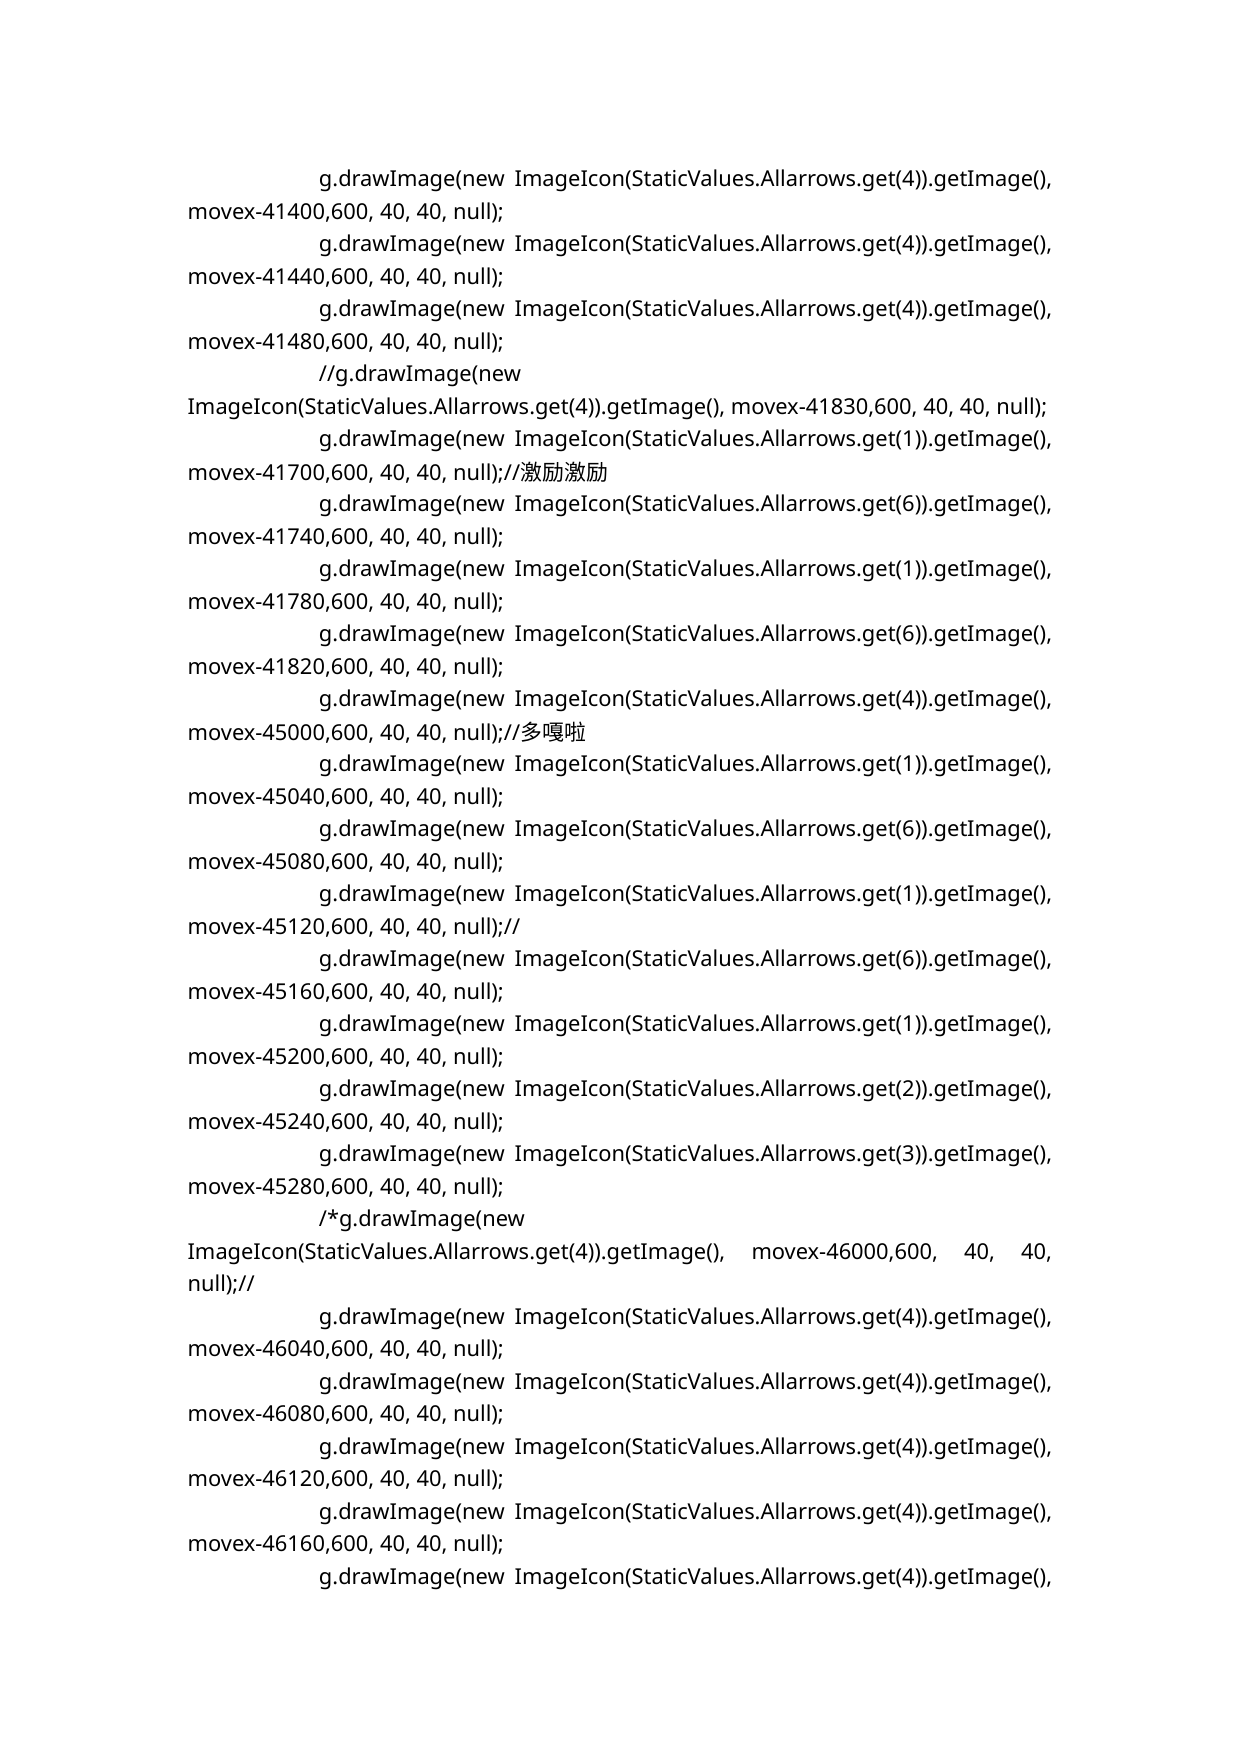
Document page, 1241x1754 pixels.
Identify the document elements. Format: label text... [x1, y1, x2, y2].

text g.drawImage(new ImageIcon(StaticValues.Allarrows.get(6)).getImage(), movex-45080,600, 40, 40, null); [187, 812, 1053, 877]
text g.drawImage(new ImageIcon(StaticValues.Allarrows.get(2)).getImage(), movex-45240,600, 40, 40, null); [187, 1072, 1053, 1137]
text g.drawImage(new ImageIcon(StaticValues.Allarrows.get(6)).getImage(), movex-41820,600, 40, 40, null); [187, 617, 1053, 682]
text g.drawImage(new ImageIcon(StaticValues.Allarrows.get(4)).getImage(), movex-45000,600, 40, 40, null);//多嘎啦 [187, 682, 1053, 747]
text g.drawImage(new ImageIcon(StaticValues.Allarrows.get(6)).getImage(), movex-41740,600, 40, 40, null); [187, 487, 1053, 552]
text g.drawImage(new ImageIcon(StaticValues.Allarrows.get(1)).getImage(), movex-41780,600, 40, 40, null); [187, 552, 1053, 617]
text g.drawImage(new ImageIcon(StaticValues.Allarrows.get(3)).getImage(), movex-45280,600, 40, 40, null); [187, 1137, 1053, 1202]
text /*g.drawImage(new ImageIcon(StaticValues.Allarrows.get(4)).getImage(), movex-46000,600, 40, 40, null);// [187, 1202, 1053, 1299]
text g.drawImage(new ImageIcon(StaticValues.Allarrows.get(4)).getImage(), movex-46080,600, 40, 40, null); [187, 1364, 1053, 1429]
text g.drawImage(new ImageIcon(StaticValues.Allarrows.get(4)).getImage(), movex-41400,600, 40, 40, null); [187, 162, 1053, 227]
text //g.drawImage(new ImageIcon(StaticValues.Allarrows.get(4)).getImage(), movex-41830,600, 40, 40, null); [187, 357, 1053, 422]
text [187, 1559, 1053, 1592]
text g.drawImage(new ImageIcon(StaticValues.Allarrows.get(4)).getImage(), movex-46160,600, 40, 40, null); [187, 1494, 1053, 1559]
text g.drawImage(new ImageIcon(StaticValues.Allarrows.get(1)).getImage(), movex-45120,600, 40, 40, null);// [187, 877, 1053, 942]
text g.drawImage(new ImageIcon(StaticValues.Allarrows.get(1)).getImage(), movex-45200,600, 40, 40, null); [187, 1007, 1053, 1072]
text g.drawImage(new ImageIcon(StaticValues.Allarrows.get(6)).getImage(), movex-45160,600, 40, 40, null); [187, 942, 1053, 1007]
text g.drawImage(new ImageIcon(StaticValues.Allarrows.get(1)).getImage(), movex-41700,600, 40, 40, null);//激励激励 [187, 422, 1053, 487]
text g.drawImage(new ImageIcon(StaticValues.Allarrows.get(4)).getImage(), movex-46120,600, 40, 40, null); [187, 1429, 1053, 1494]
text g.drawImage(new ImageIcon(StaticValues.Allarrows.get(4)).getImage(), movex-46040,600, 40, 40, null); [187, 1299, 1053, 1364]
text g.drawImage(new ImageIcon(StaticValues.Allarrows.get(1)).getImage(), movex-45040,600, 40, 40, null); [187, 747, 1053, 812]
text g.drawImage(new ImageIcon(StaticValues.Allarrows.get(4)).getImage(), movex-41480,600, 40, 40, null); [187, 292, 1053, 357]
text g.drawImage(new ImageIcon(StaticValues.Allarrows.get(4)).getImage(), movex-41440,600, 40, 40, null); [187, 227, 1053, 292]
